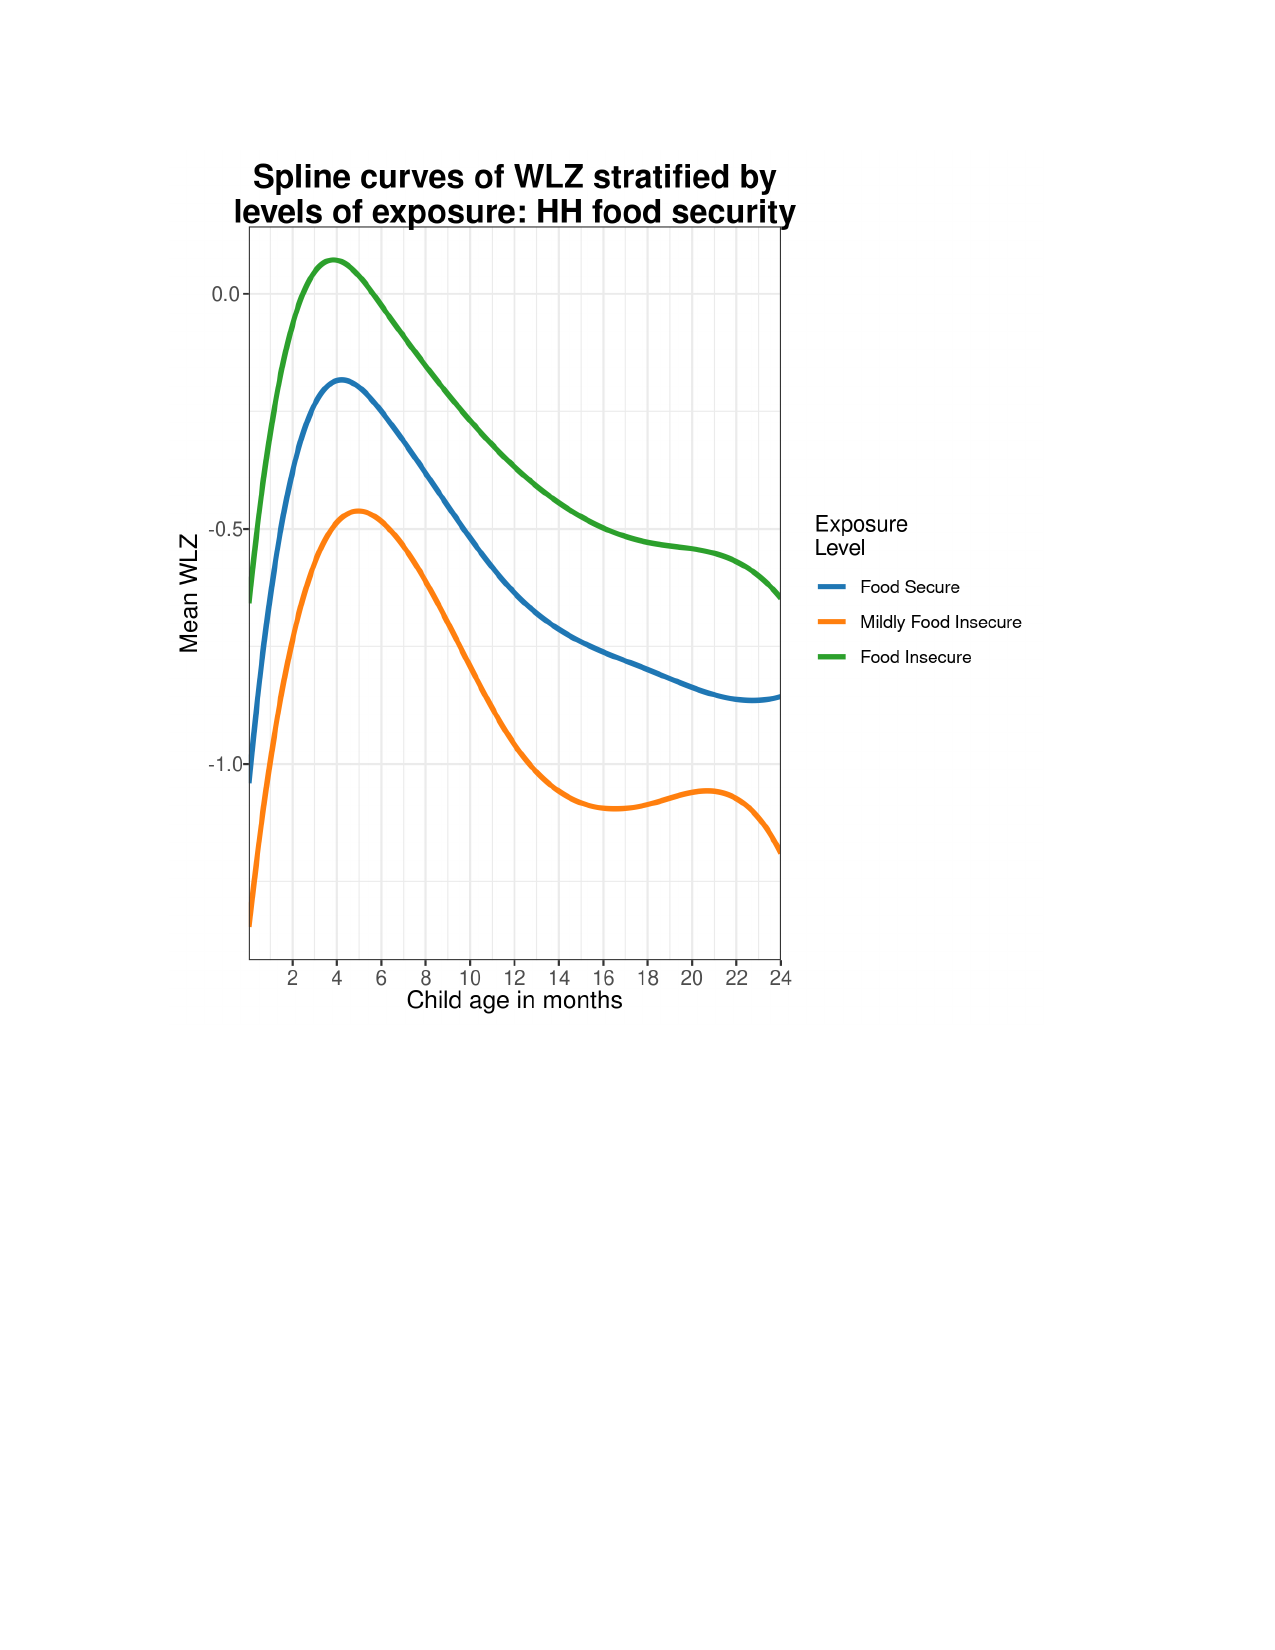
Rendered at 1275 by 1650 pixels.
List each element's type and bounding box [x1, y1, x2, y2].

picture [168, 150, 1044, 1025]
